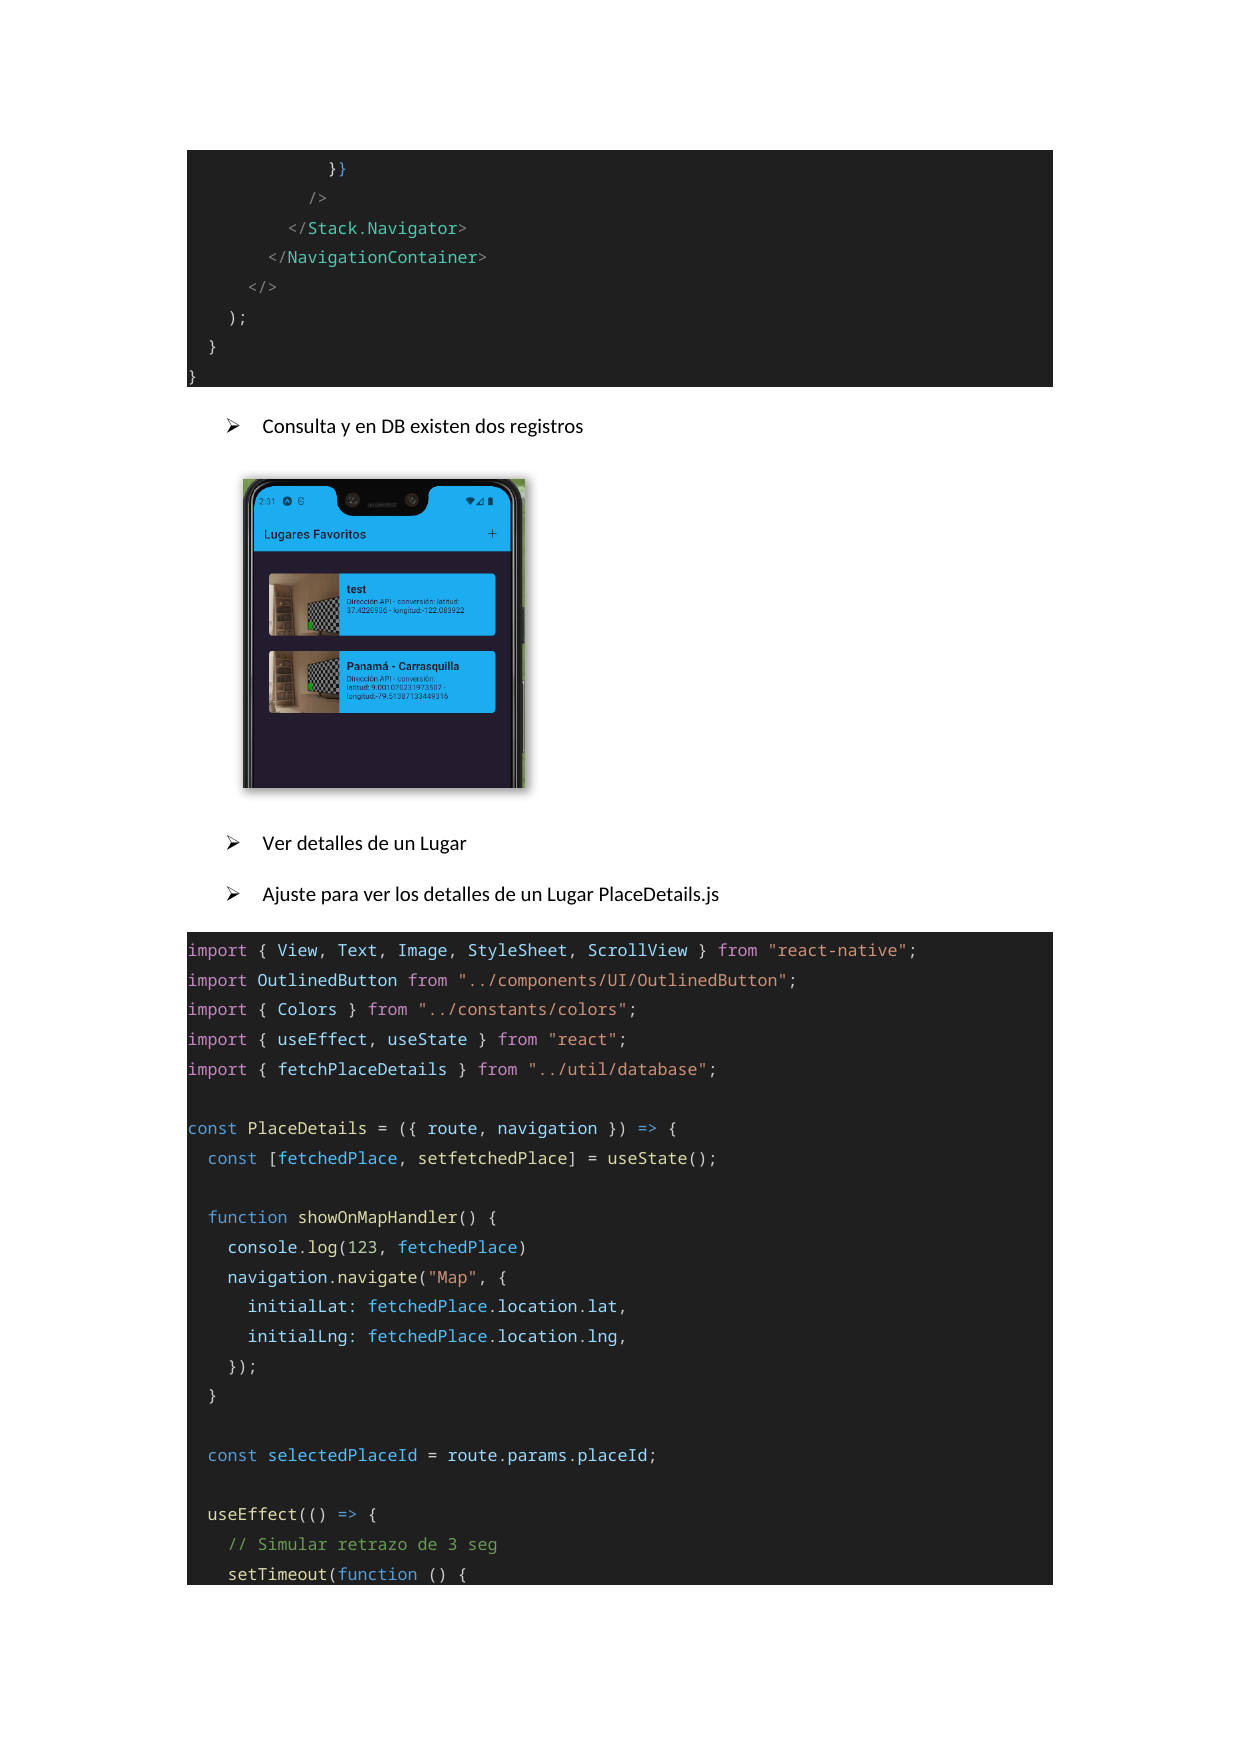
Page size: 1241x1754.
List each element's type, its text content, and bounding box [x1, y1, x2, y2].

text import { useEffect, useState } from "react"; [187, 1021, 1053, 1050]
text } [187, 1377, 1053, 1407]
text // Simular retrazo de 3 seg [187, 1525, 1053, 1555]
list Consulta y en DB existen dos registros [225, 413, 1053, 438]
text import { View, Text, Image, StyleSheet, ScrollView } from "react-native"; [187, 932, 1053, 961]
text initialLng: fetchedPlace.location.lng, [187, 1318, 1053, 1347]
text const selectedPlaceId = route.params.placeId; [187, 1436, 1053, 1466]
picture [243, 479, 525, 788]
text ); [187, 298, 1053, 328]
text } [187, 358, 1053, 387]
text </NavigationContainer> [187, 239, 1053, 269]
text }} [187, 150, 1053, 180]
text function showOnMapHandler() { [187, 1199, 1053, 1228]
text }); [187, 1347, 1053, 1377]
text /> [187, 180, 1053, 209]
text </Stack.Navigator> [187, 209, 1053, 239]
text useEffect(() => { [187, 1496, 1053, 1525]
list Ajuste para ver los detalles de un Lugar PlaceDetails.js [225, 881, 1053, 906]
text initialLat: fetchedPlace.location.lat, [187, 1288, 1053, 1318]
text import OutlinedButton from "../components/UI/OutlinedButton"; [187, 961, 1053, 991]
text setTimeout(function () { [187, 1555, 1053, 1585]
text import { fetchPlaceDetails } from "../util/database"; [187, 1050, 1053, 1080]
text } [187, 328, 1053, 358]
text const [fetchedPlace, setfetchedPlace] = useState(); [187, 1139, 1053, 1169]
text const PlaceDetails = ({ route, navigation }) => { [187, 1110, 1053, 1139]
list Ver detalles de un Lugar [225, 830, 1053, 855]
text navigation.navigate("Map", { [187, 1258, 1053, 1288]
text </> [187, 269, 1053, 298]
text console.log(123, fetchedPlace) [187, 1228, 1053, 1258]
text import { Colors } from "../constants/colors"; [187, 991, 1053, 1021]
